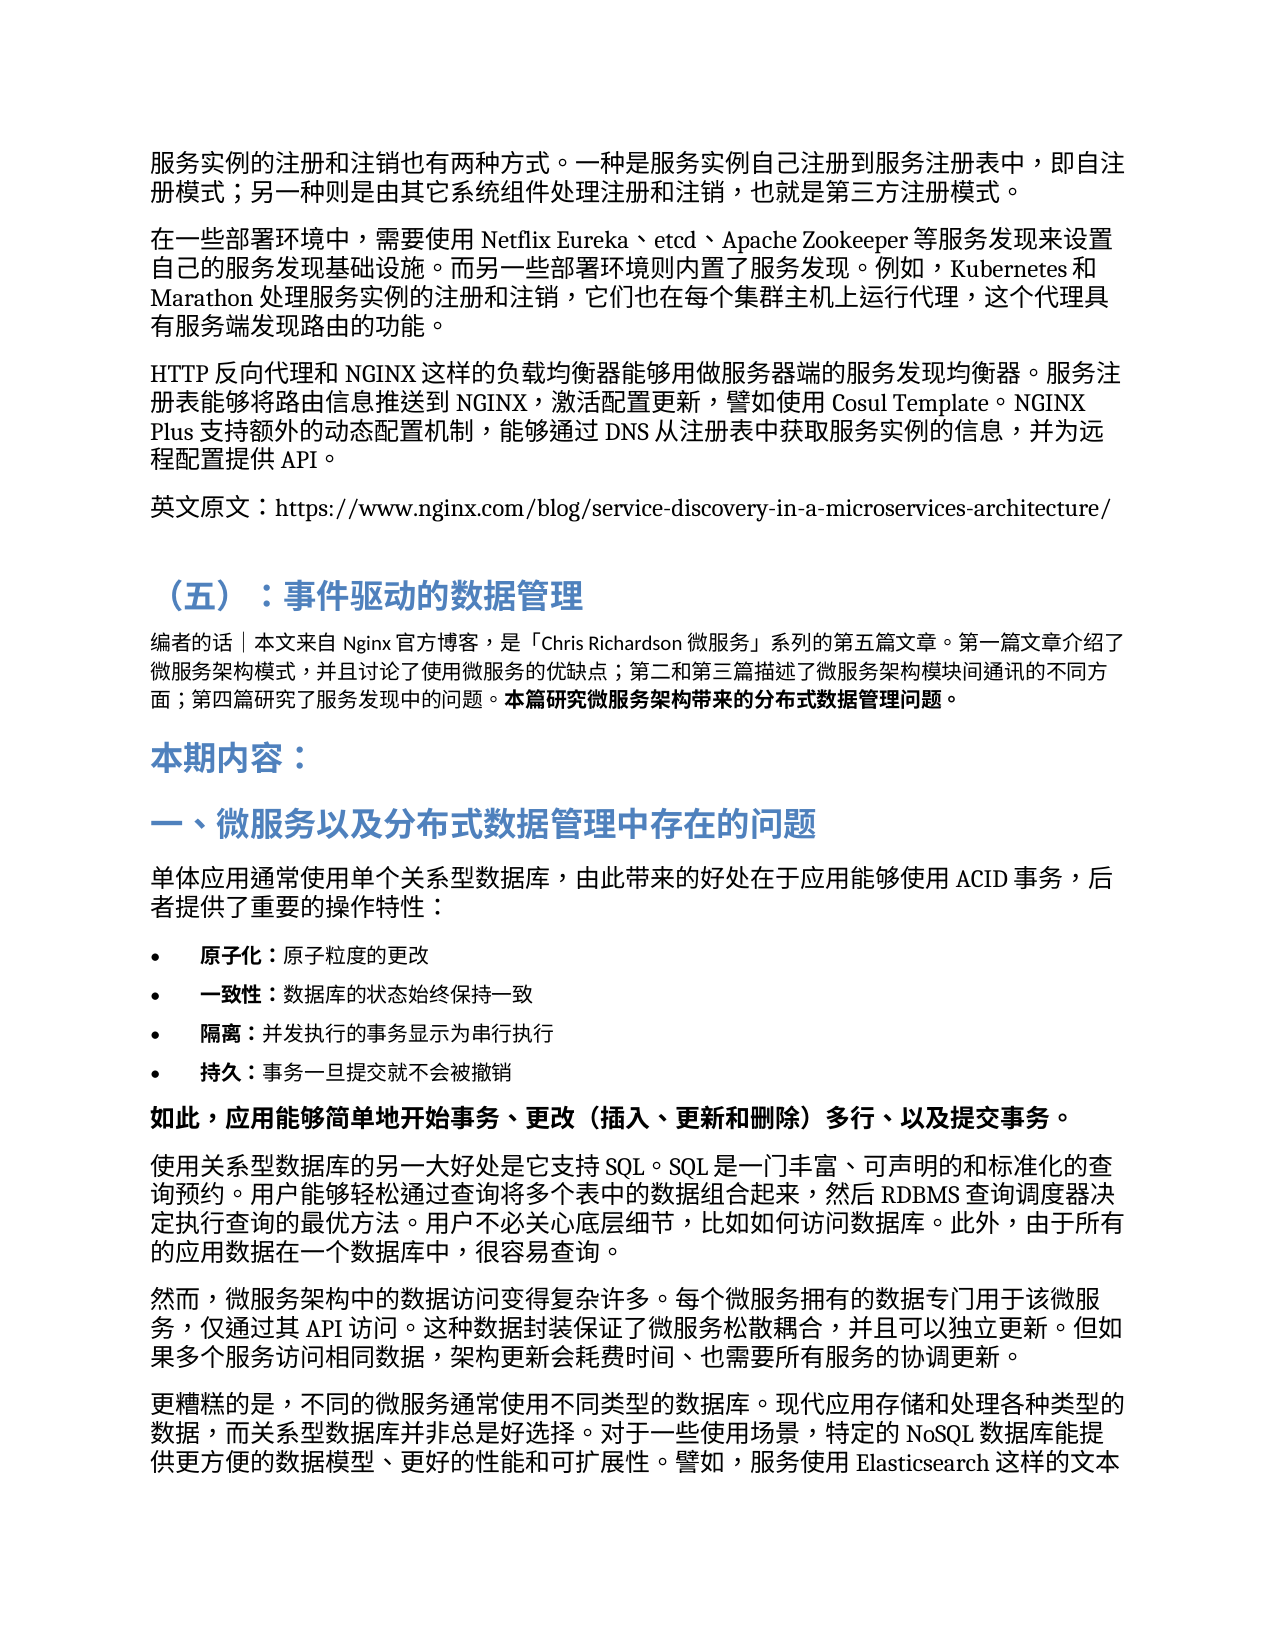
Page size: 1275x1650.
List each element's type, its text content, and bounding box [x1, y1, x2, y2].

list 持久：事务一旦提交就不会被撤销 [150, 1058, 1125, 1086]
text 服务实例的注册和注销也有两种方式。一种是服务实例自己注册到服务注册表中，即自注册模式；另一种则是由其它系统组件处理注册和注销，也就是第三方注册模式。 [150, 150, 1125, 207]
subtitle 一、微服务以及分布式数据管理中存在的问题 [150, 801, 1125, 846]
subtitle （五）：事件驱动的数据管理 [150, 572, 1125, 618]
text 单体应用通常使用单个关系型数据库，由此带来的好处在于应用能够使用 ACID 事务，后者提供了重要的操作特性： [150, 865, 1125, 922]
text HTTP 反向代理和 NGINX 这样的负载均衡器能够用做服务器端的服务发现均衡器。服务注册表能够将路由信息推送到 NGINX，激活配置更新，譬如使用 Cosul Template。NGINX Plus 支持额外的动态配置机制，能够通过 DNS 从注册表中获取服务实例的信息，并为远程配置提供 API。 [150, 360, 1125, 475]
list 隔离：并发执行的事务显示为串行执行 [150, 1019, 1125, 1047]
text 在一些部署环境中，需要使用 Netflix Eureka、etcd、Apache Zookeeper 等服务发现来设置自己的服务发现基础设施。而另一些部署环境则内置了服务发现。例如，Kubernetes 和 Marathon 处理服务实例的注册和注销，它们也在每个集群主机上运行代理，这个代理具有服务端发现路由的功能。 [150, 226, 1125, 341]
list 原子化：原子粒度的更改 [150, 941, 1125, 969]
text 如此，应用能够简单地开始事务、更改（插入、更新和删除）多行、以及提交事务。 [150, 1105, 1125, 1134]
list 一致性：数据库的状态始终保持一致 [150, 980, 1125, 1008]
subtitle 本期内容： [150, 734, 1125, 780]
text 使用关系型数据库的另一大好处是它支持 SQL。SQL 是一门丰富、可声明的和标准化的查询预约。用户能够轻松通过查询将多个表中的数据组合起来，然后 RDBMS 查询调度器决定执行查询的最优方法。用户不必关心底层细节，比如如何访问数据库。此外，由于所有的应用数据在一个数据库中，很容易查询。 [150, 1152, 1125, 1267]
text 编者的话｜本文来自 Nginx 官方博客，是「Chris Richardson 微服务」系列的第五篇文章。第一篇文章介绍了微服务架构模式，并且讨论了使用微服务的优缺点；第二和第三篇描述了微服务架构模块间通讯的不同方面；第四篇研究了服务发现中的问题。本篇研究微服务架构带来的分布式数据管理问题。 [150, 628, 1125, 714]
text 英文原文：https://www.nginx.com/blog/service-discovery-in-a-microservices-architecture/ [150, 494, 1125, 522]
text 然而，微服务架构中的数据访问变得复杂许多。每个微服务拥有的数据专门用于该微服务，仅通过其 API 访问。这种数据封装保证了微服务松散耦合，并且可以独立更新。但如果多个服务访问相同数据，架构更新会耗费时间、也需要所有服务的协调更新。 [150, 1286, 1125, 1372]
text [150, 1391, 1125, 1477]
